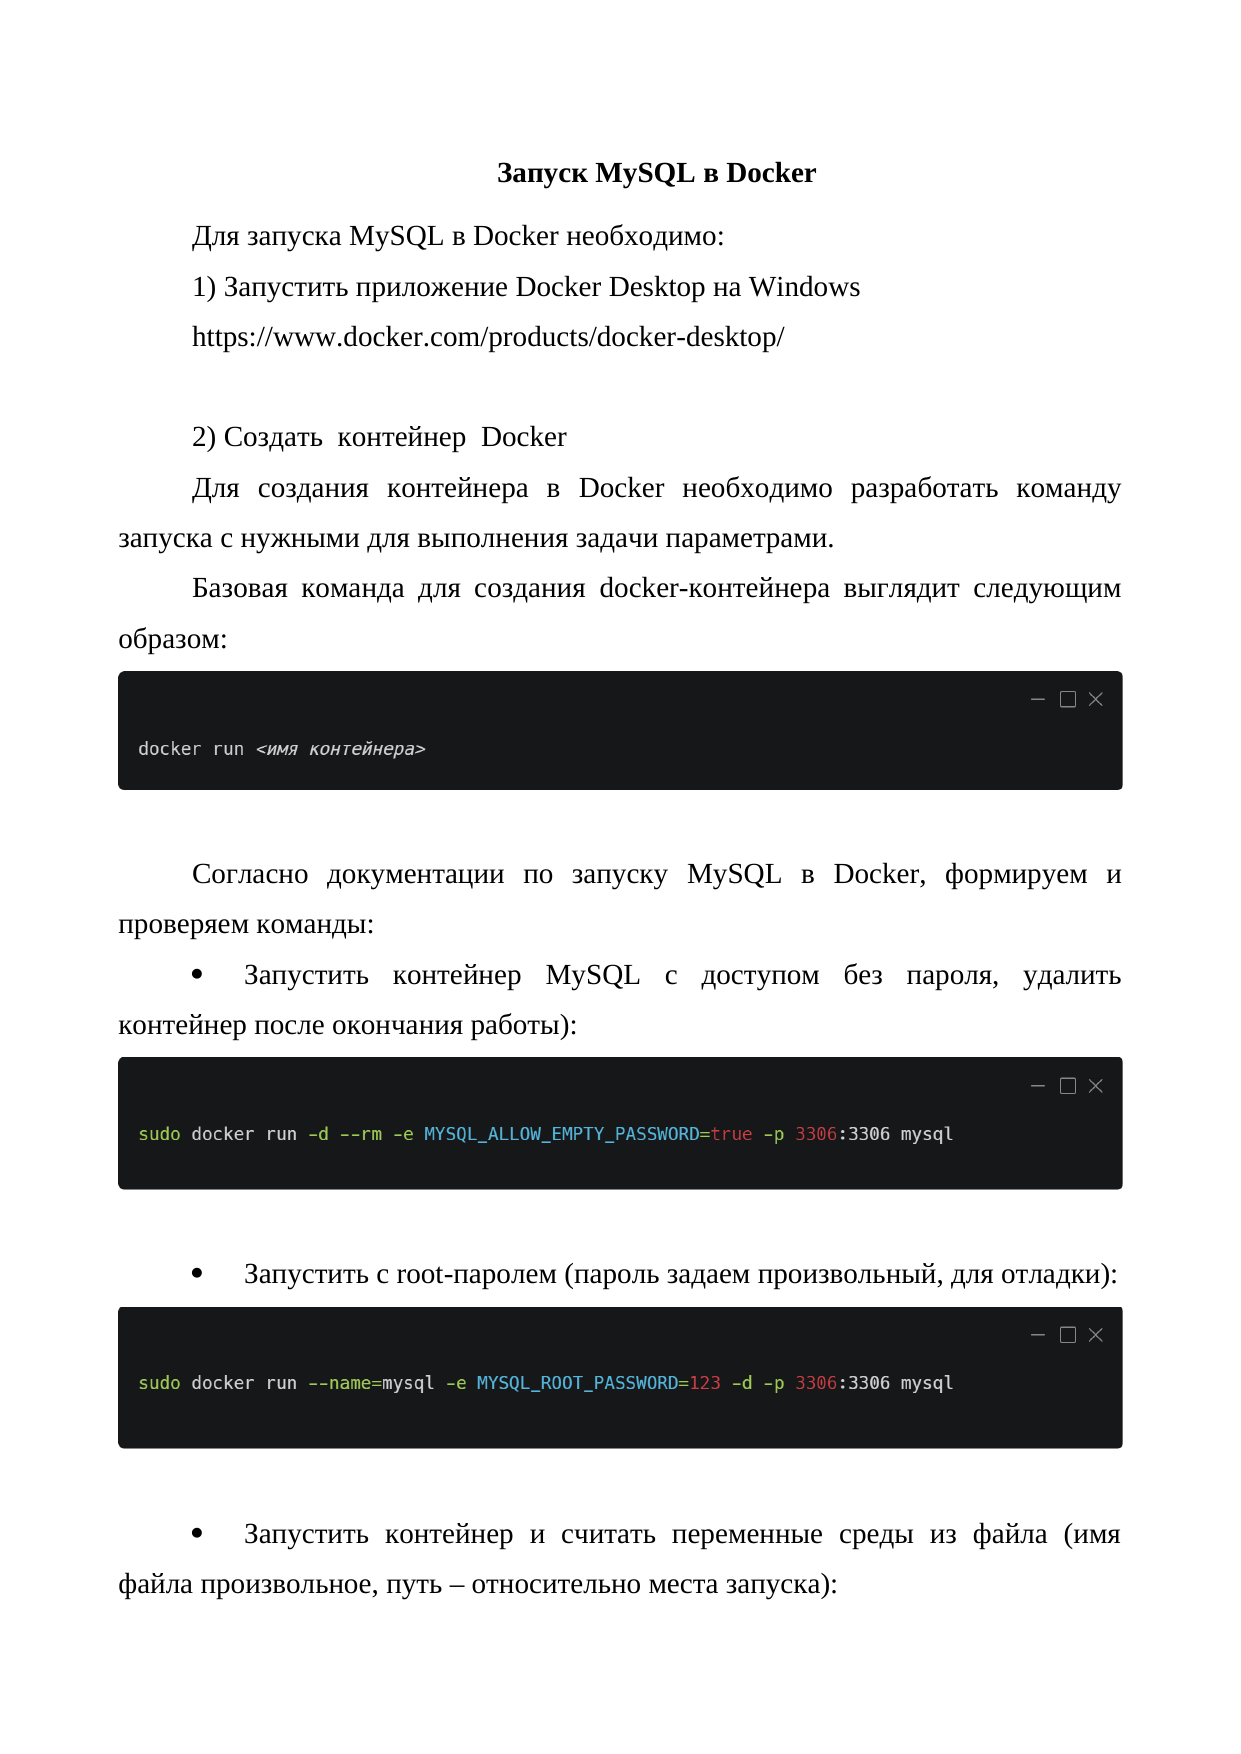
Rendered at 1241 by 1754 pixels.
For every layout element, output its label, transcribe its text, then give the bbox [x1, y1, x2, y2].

picture [118, 671, 1123, 790]
list Запустить приложение Docker Desktop на Windows [118, 269, 1122, 302]
text Для создания контейнера в Docker необходимо разработать команду запуска с нужными для выполнения задачи параметрами. [118, 470, 1122, 554]
picture [118, 1307, 1123, 1449]
list Запустить контейнер MySQL с доступом без пароля, удалить контейнер после окончания работы): [118, 957, 1122, 1041]
text Согласно документации по запуску MySQL в Docker, формируем и проверяем команды: [118, 856, 1122, 940]
picture [118, 1057, 1123, 1190]
text Для запуска MySQL в Docker необходимо: [118, 218, 1122, 252]
text Базовая команда для создания docker-контейнера выглядит следующим образом: [118, 571, 1122, 654]
list Создать контейнер Docker [118, 419, 1122, 453]
list Запустить с root-паролем (пароль задаем произвольный, для отладки): [118, 1257, 1122, 1290]
text https://www.docker.com/products/docker-desktop/ [118, 319, 1122, 403]
subtitle Запуск MySQL в Docker [118, 156, 1122, 189]
list Запустить контейнер и считать переменные среды из файла (имя файла произвольное, путь – относительно места запуска): [118, 1516, 1122, 1600]
